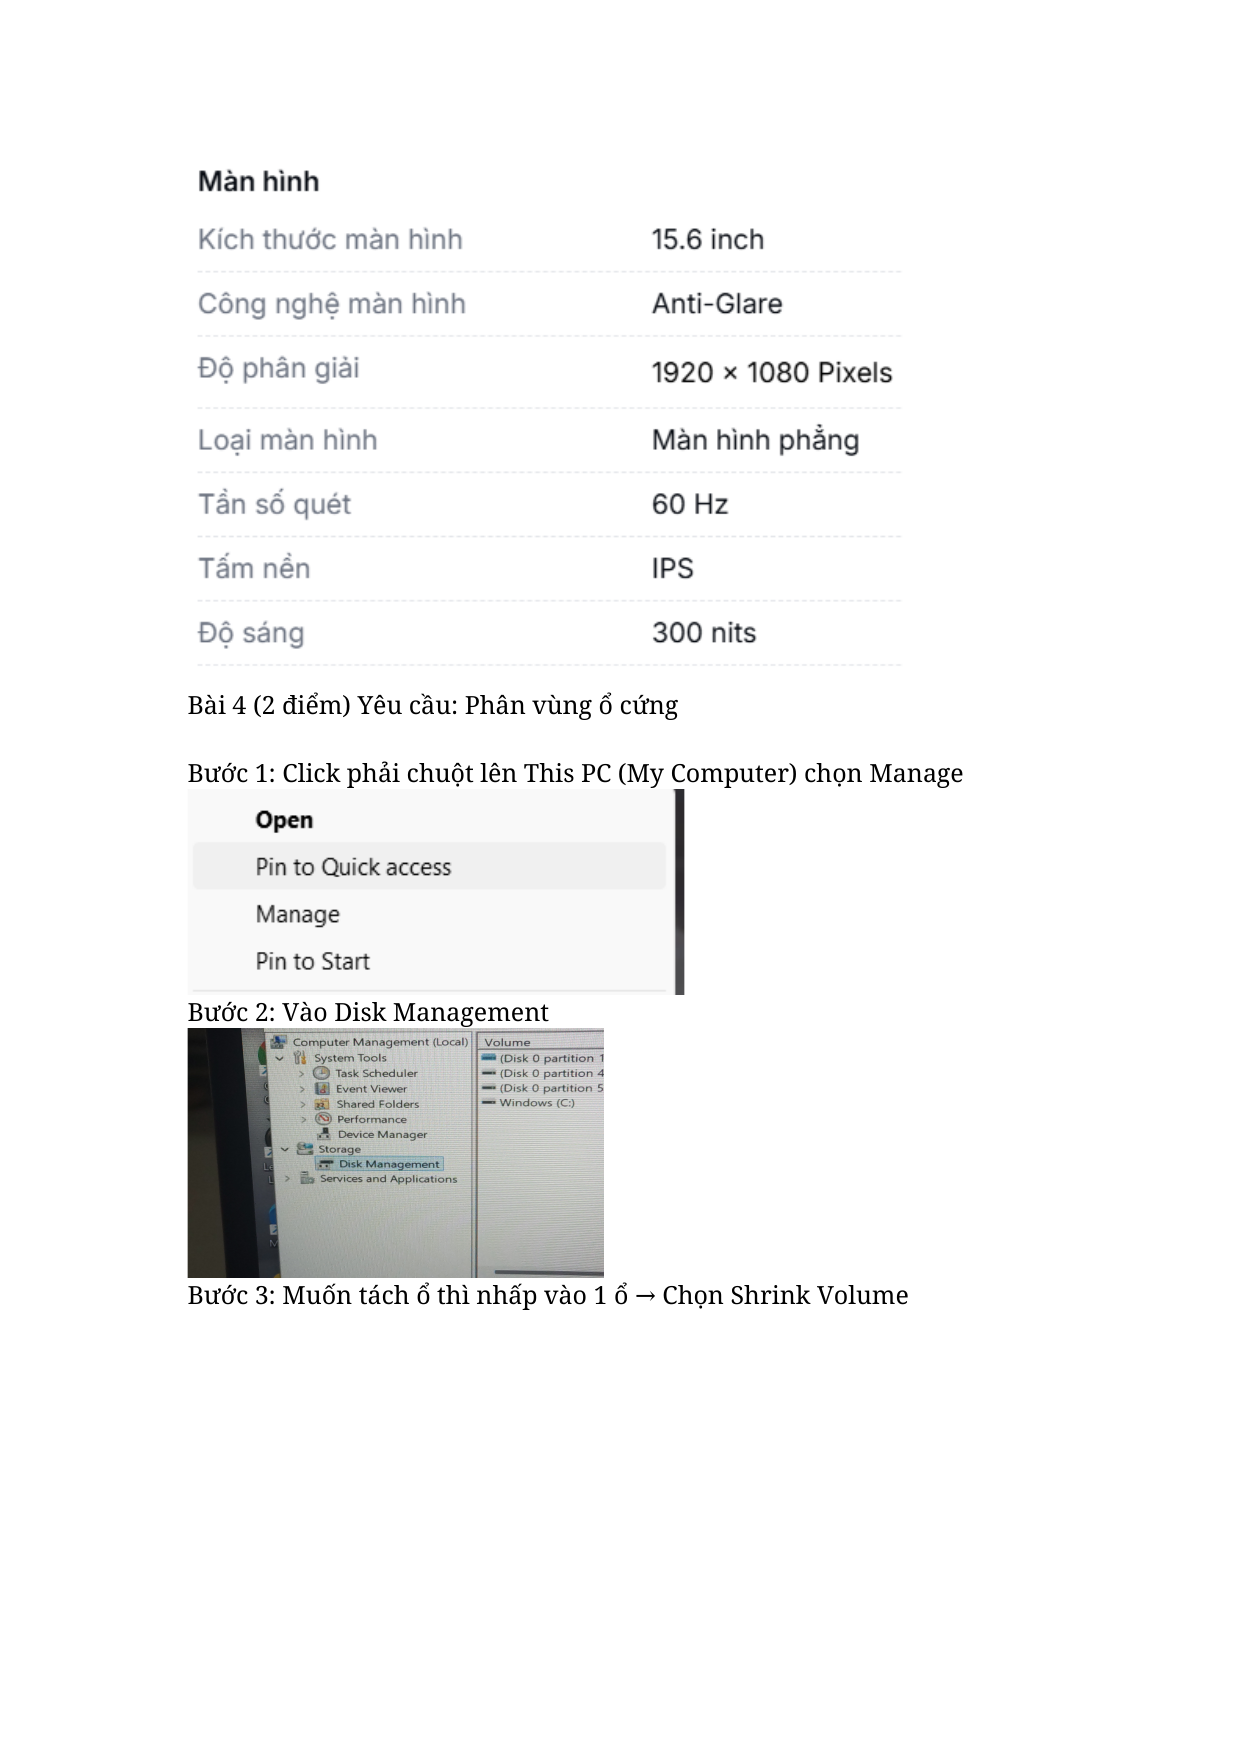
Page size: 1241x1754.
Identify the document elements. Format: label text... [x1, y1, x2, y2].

picture [187, 789, 685, 995]
picture [187, 150, 904, 688]
text Bước 3: Muốn tách ổ thì nhấp vào 1 ổ → Chọn Shrink Volume [187, 1278, 1053, 1312]
picture [187, 1028, 604, 1278]
text Bước 1: Click phải chuột lên This PC (My Computer) chọn Manage [187, 756, 1053, 790]
text Bước 2: Vào Disk Management [187, 994, 1053, 1028]
text Bài 4 (2 điểm) Yêu cầu: Phân vùng ổ cứng [187, 687, 1053, 722]
